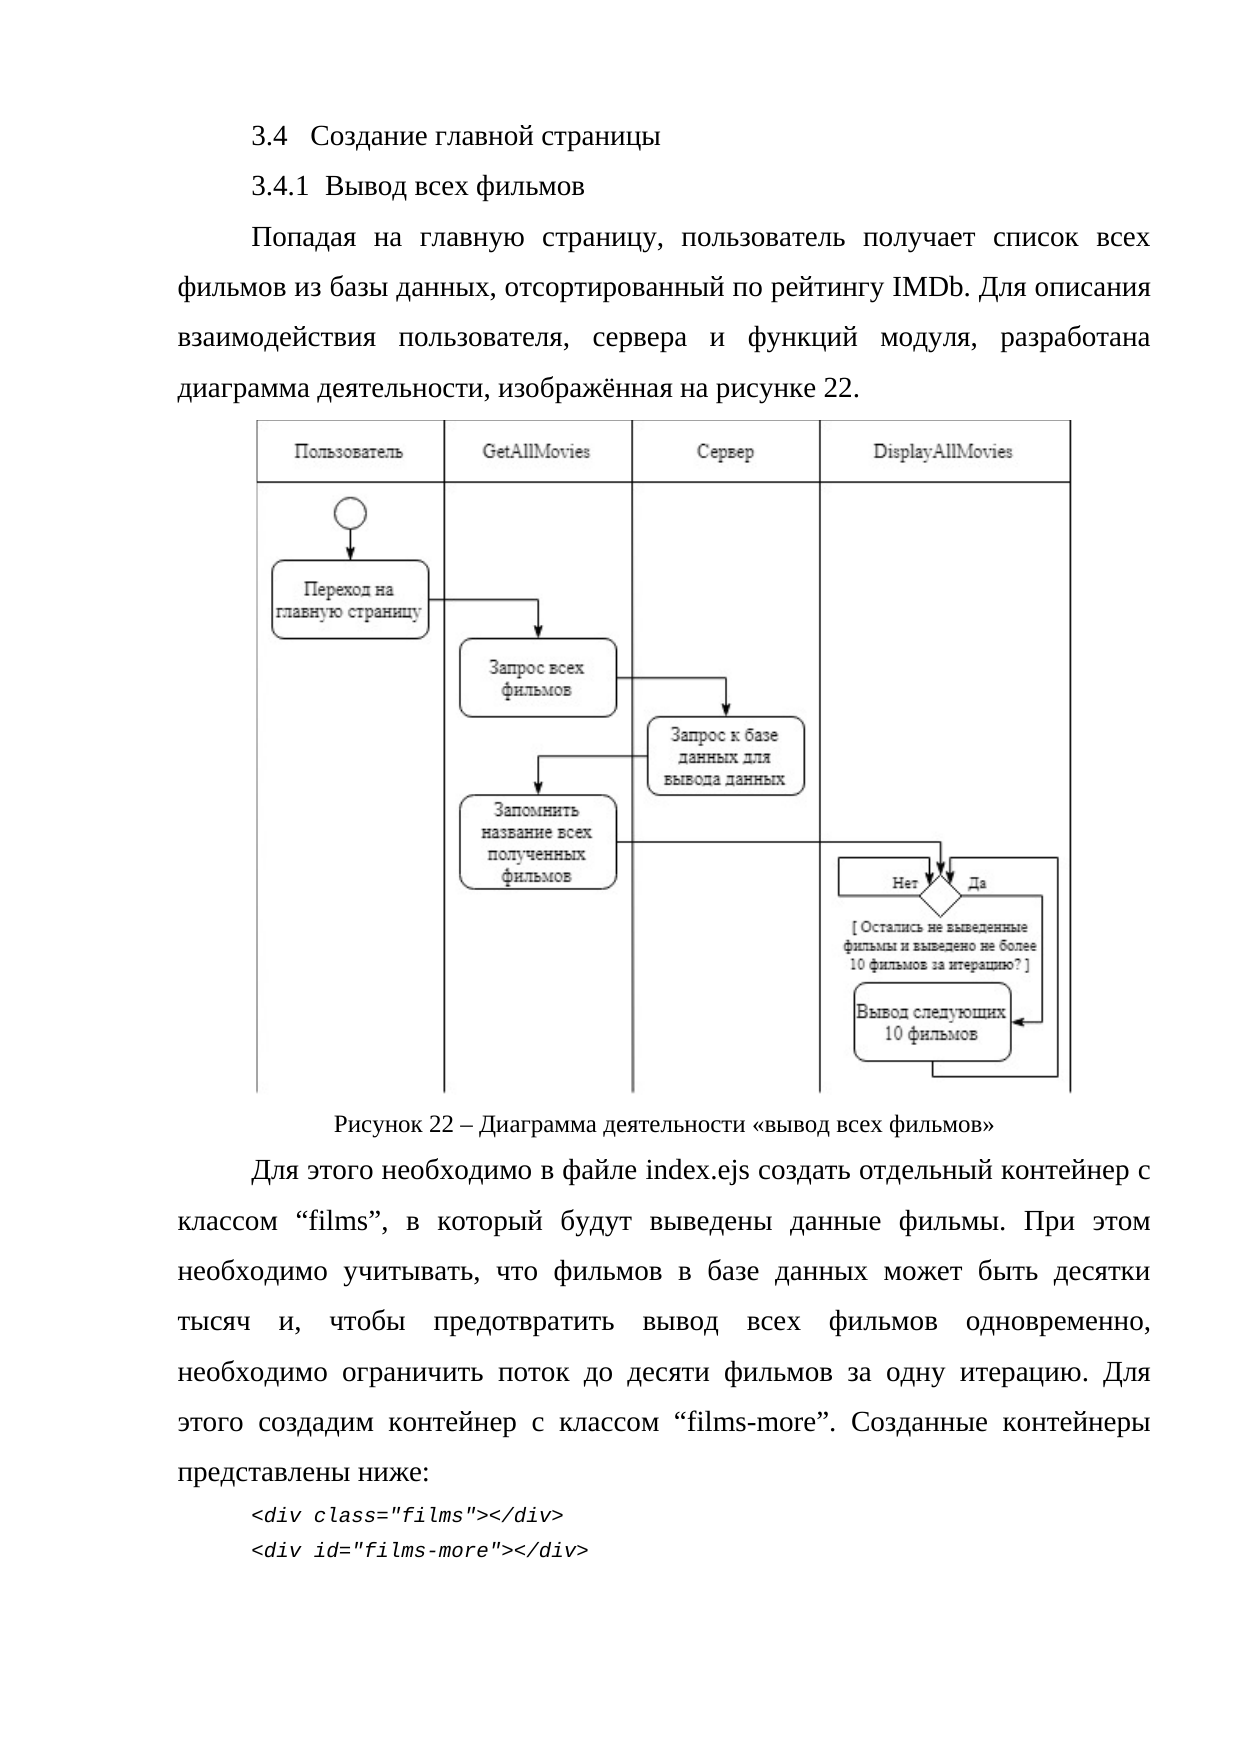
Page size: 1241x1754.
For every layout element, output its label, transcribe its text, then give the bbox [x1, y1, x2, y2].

text Рисунок 22 – Диаграмма деятельности «вывод всех фильмов» [177, 1109, 1152, 1138]
picture [256, 420, 1073, 1095]
text <div id="films-more"></div> [251, 1540, 1152, 1564]
subtitle Вывод всех фильмов [177, 168, 1152, 202]
text Для этого необходимо в файле index.ejs создать отдельный контейнер с классом “films”, в который будут выведены данные фильмы. При этом необходимо учитывать, что фильмов в базе данных может быть десятки тысяч и, чтобы предотвратить вывод всех фильмов одновременно, необходимо ограничить поток до десяти фильмов за одну итерацию. Для этого создадим контейнер с классом “films-more”. Созданные контейнеры представлены ниже: [177, 1152, 1152, 1488]
text Попадая на главную страницу, пользователь получает список всех фильмов из базы данных, отсортированный по рейтингу IMDb. Для описания взаимодействия пользователя, сервера и функций модуля, разработана диаграмма деятельности, изображённая на рисунке 22. [177, 219, 1152, 403]
text <div class="films"></div> [251, 1505, 1152, 1528]
subtitle Создание главной страницы [177, 118, 1152, 152]
